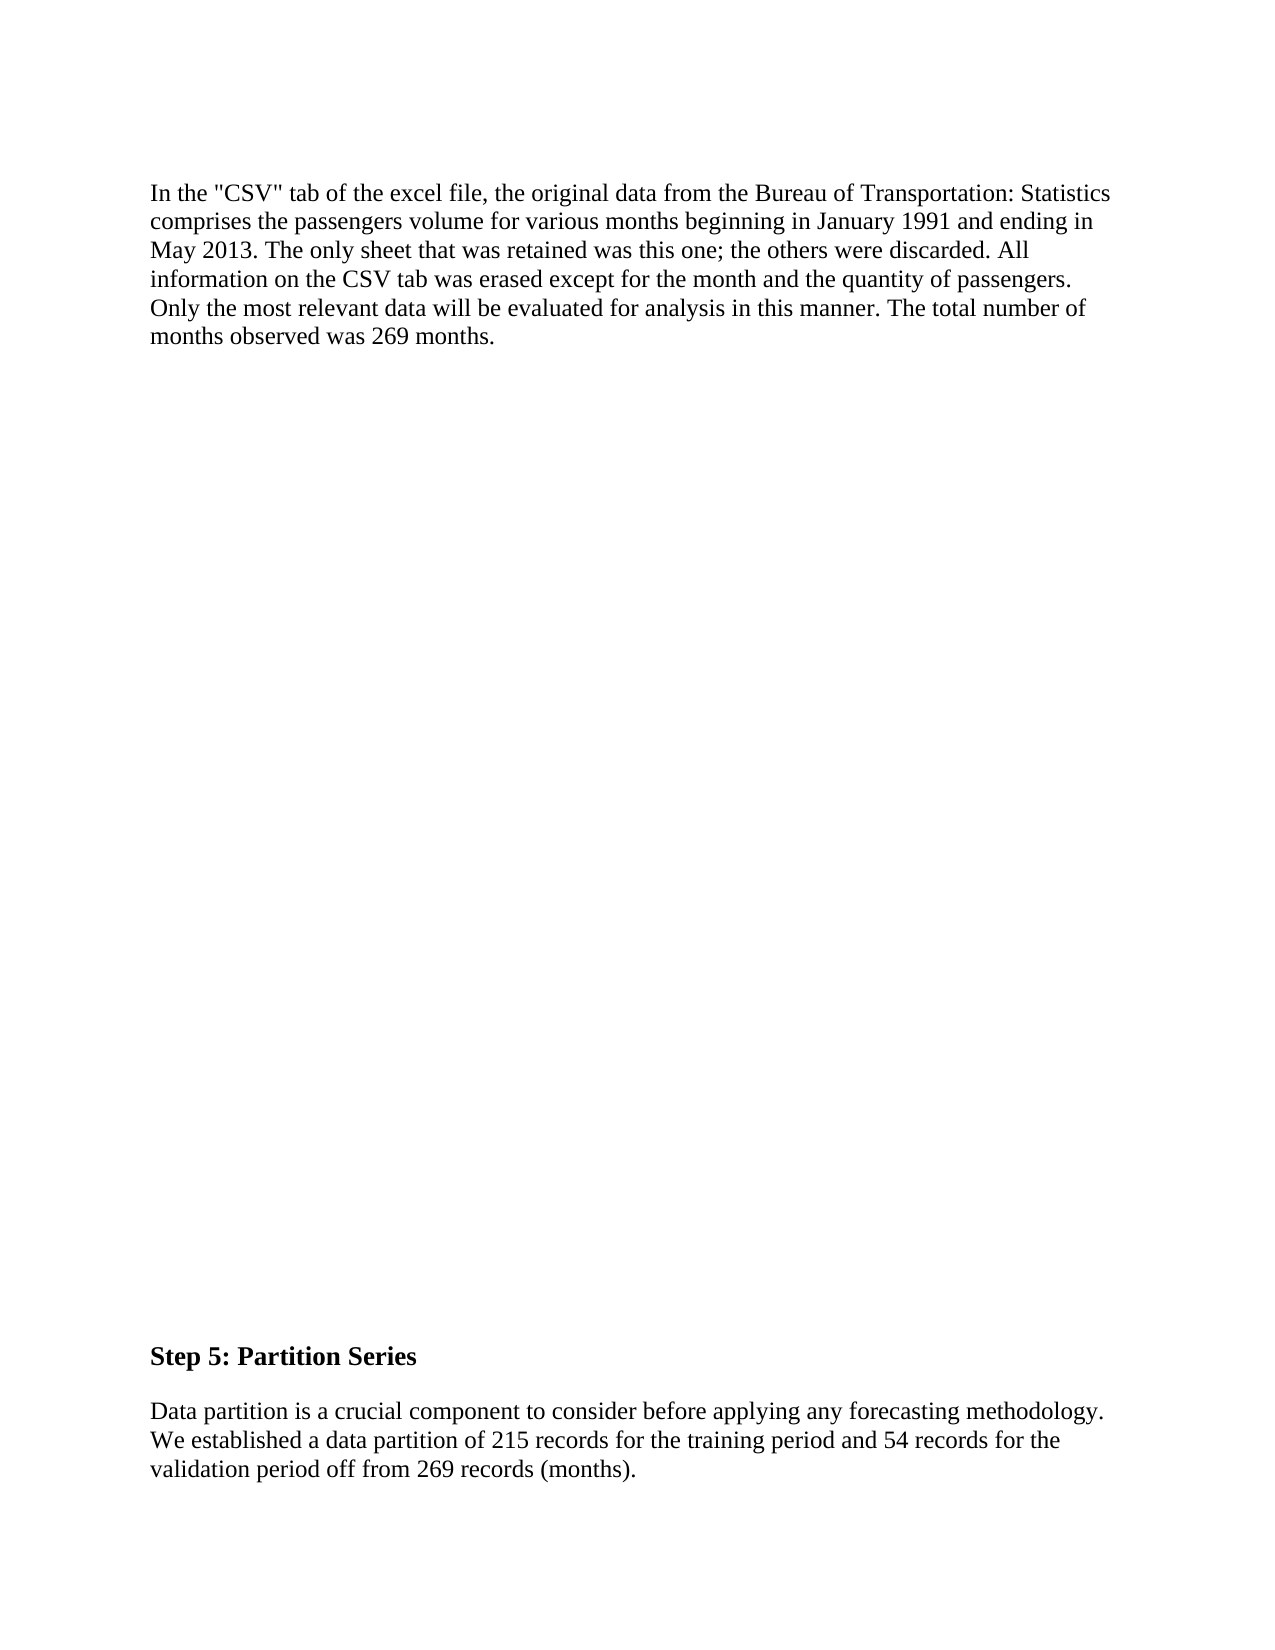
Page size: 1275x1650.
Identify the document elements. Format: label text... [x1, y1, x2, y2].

text Step 5: Partition Series [150, 1340, 1125, 1371]
text Data partition is a crucial component to consider before applying any forecasting methodology. We established a data partition of 215 records for the training period and 54 records for the validation period off from 269 records (months). [150, 1396, 1125, 1483]
text In the "CSV" tab of the excel file, the original data from the Bureau of Transportation: Statistics comprises the passengers volume for various months beginning in January 1991 and ending in May 2013. The only sheet that was retained was this one; the others were discarded. All information on the CSV tab was erased except for the month and the quantity of passengers. Only the most relevant data will be evaluated for analysis in this manner. The total number of months observed was 269 months. [150, 178, 1125, 350]
